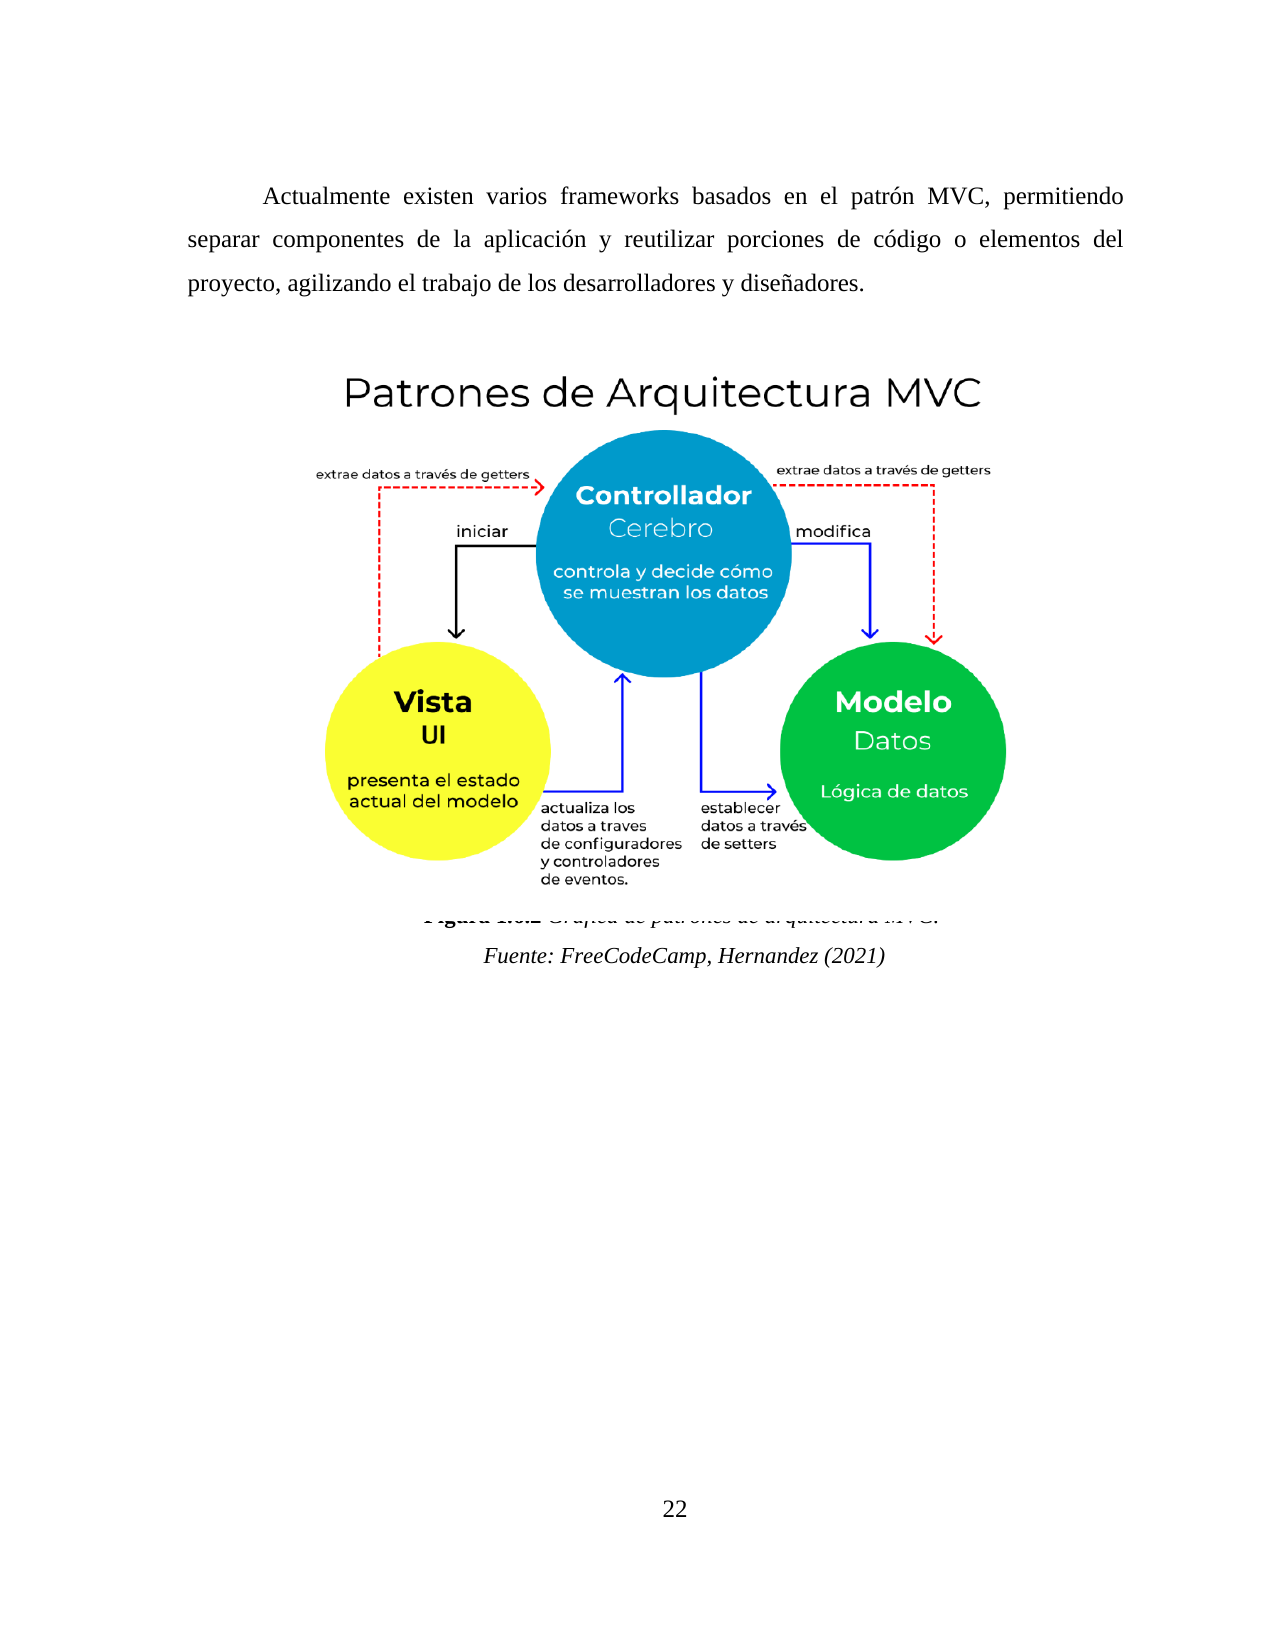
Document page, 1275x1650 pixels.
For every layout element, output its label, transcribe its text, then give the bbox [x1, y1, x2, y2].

picture [278, 337, 1043, 921]
text Actualmente existen varios frameworks basados en el patrón MVC, permitiendo separar componentes de la aplicación y reutilizar porciones de código o elementos del proyecto, agilizando el trabajo de los desarrolladores y diseñadores. [187, 181, 1125, 296]
